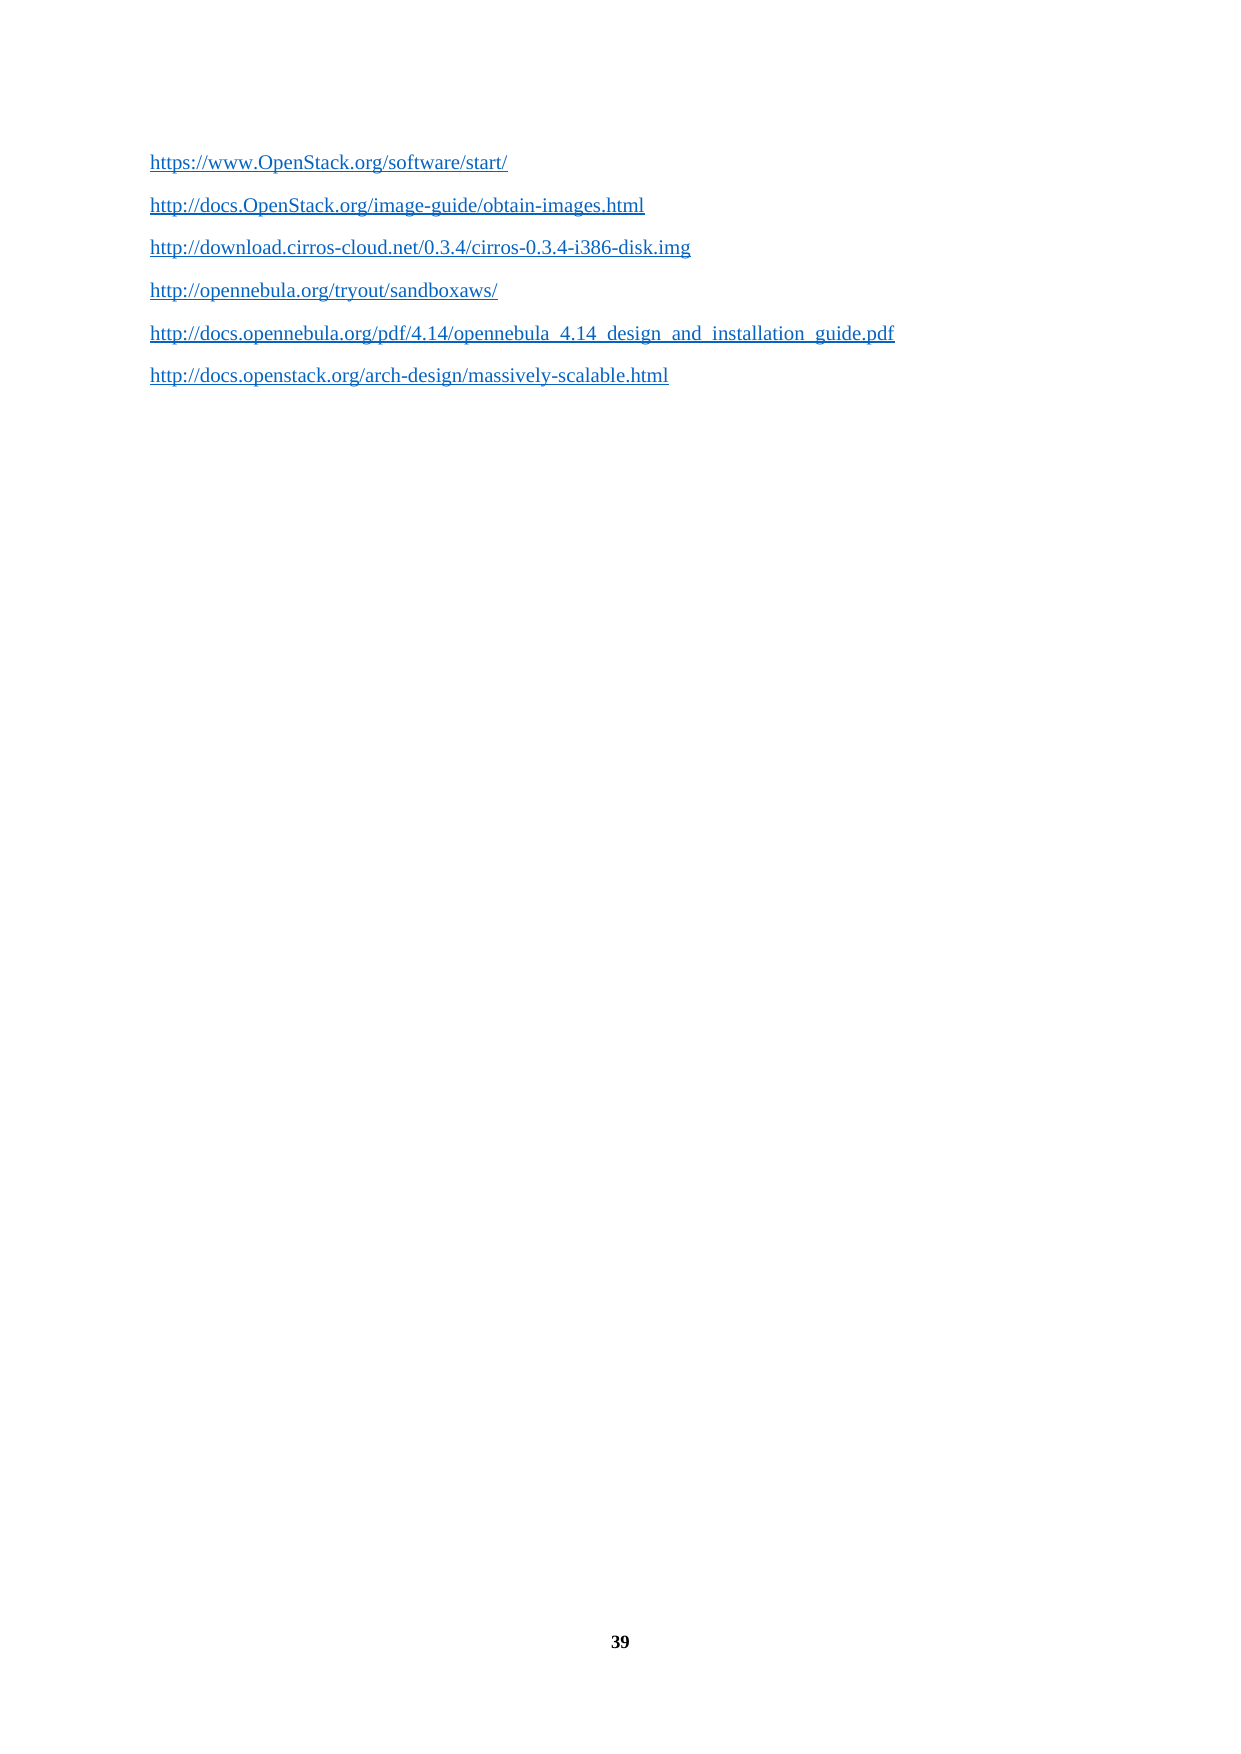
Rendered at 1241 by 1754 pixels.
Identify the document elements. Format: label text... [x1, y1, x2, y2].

text http://download.cirros-cloud.net/0.3.4/cirros-0.3.4-i386-disk.img [150, 235, 1090, 259]
text http://docs.OpenStack.org/image-guide/obtain-images.html [150, 193, 1090, 217]
text http://docs.opennebula.org/pdf/4.14/opennebula_4.14_design_and_installation_guide.pdf [150, 320, 1090, 344]
text http://opennebula.org/tryout/sandboxaws/ [150, 278, 1090, 302]
text https://www.OpenStack.org/software/start/ [150, 150, 1090, 174]
text http://docs.openstack.org/arch-design/massively-scalable.html [150, 363, 1090, 387]
